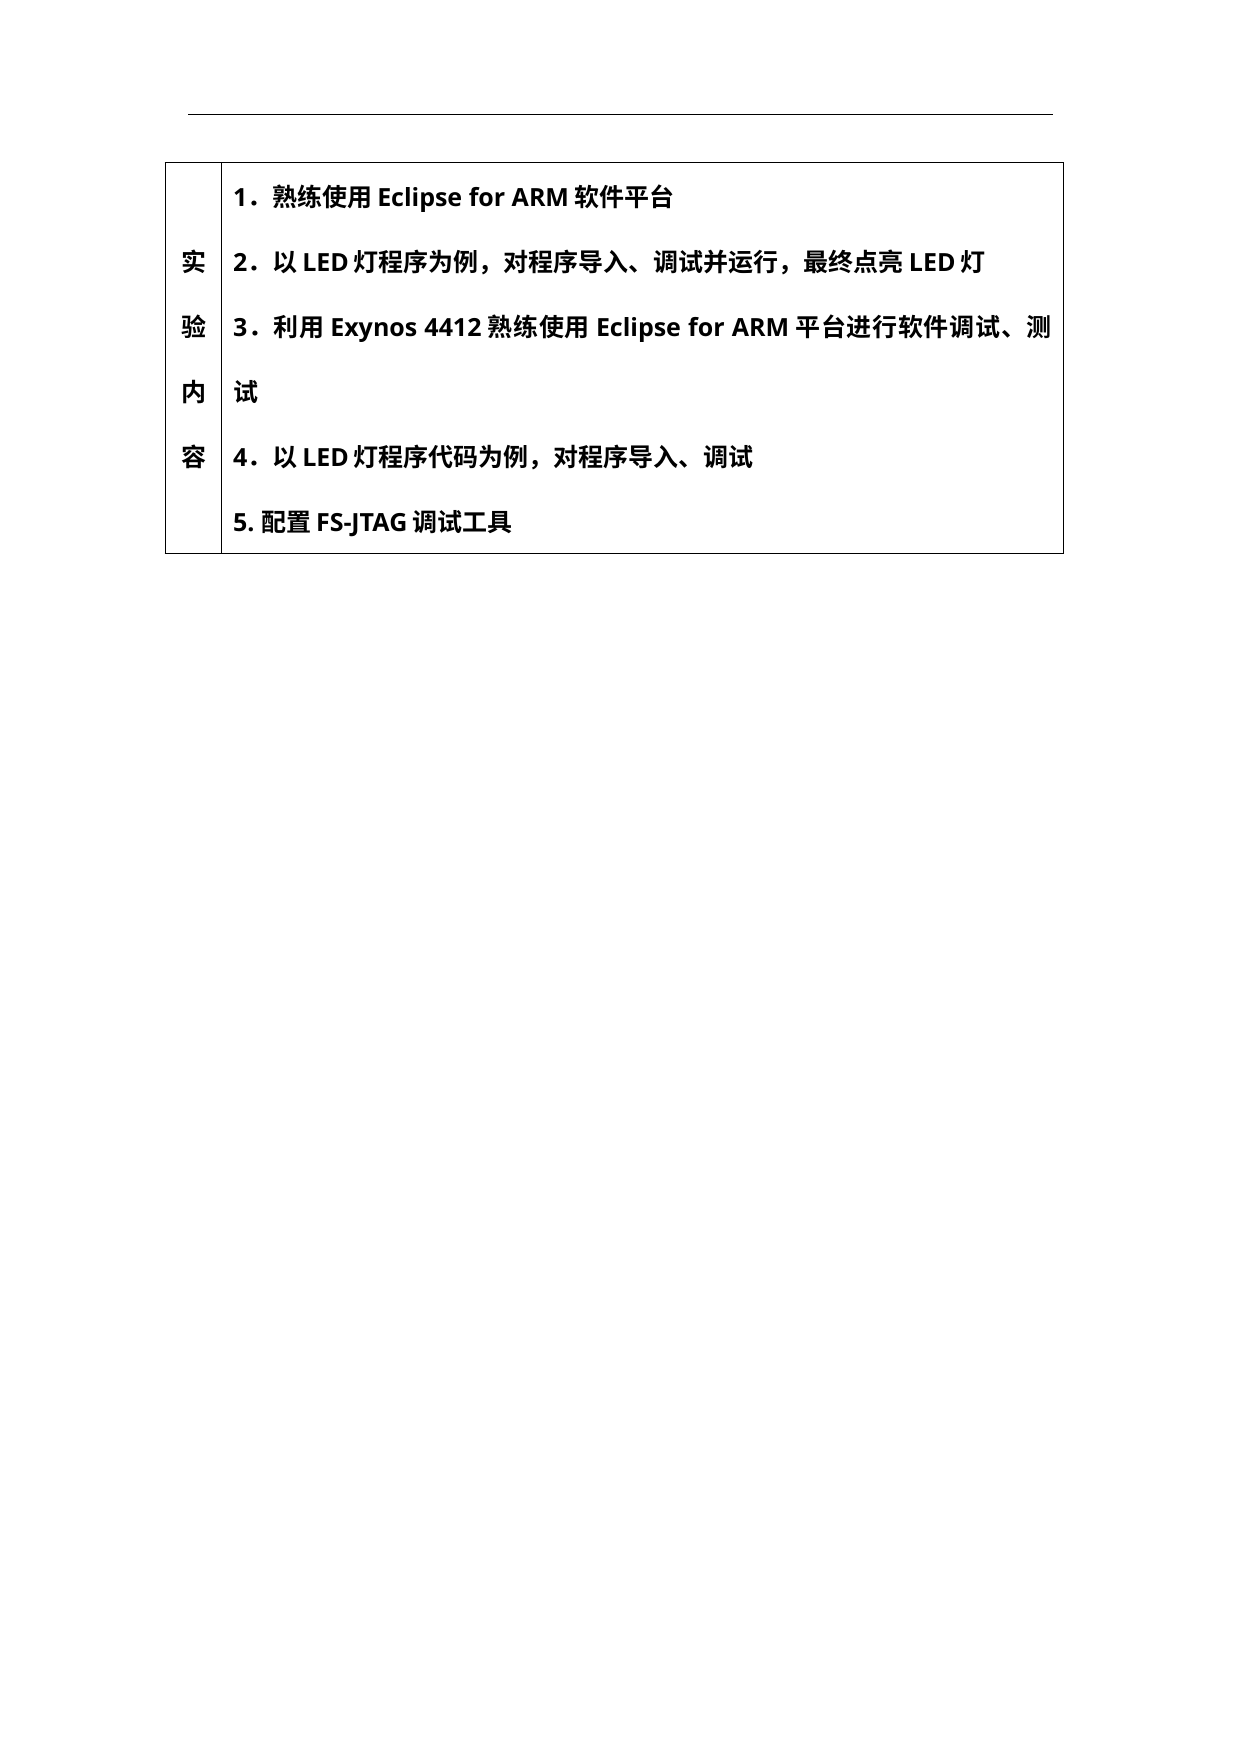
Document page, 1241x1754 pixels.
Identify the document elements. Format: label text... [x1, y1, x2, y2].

table_cell 实验内容 [166, 163, 221, 553]
table_cell 1．熟练使用Eclipse for ARM软件平台 2．以LED灯程序为例，对程序导入、调试并运行，最终点亮LED灯 3．利用Exynos 4412熟练使用Eclipse for ARM平台进行软件调试、测试 4．以LED灯程序代码为例，对程序导入、调试 5. 配置FS-JTAG调试工具 [222, 163, 1063, 553]
